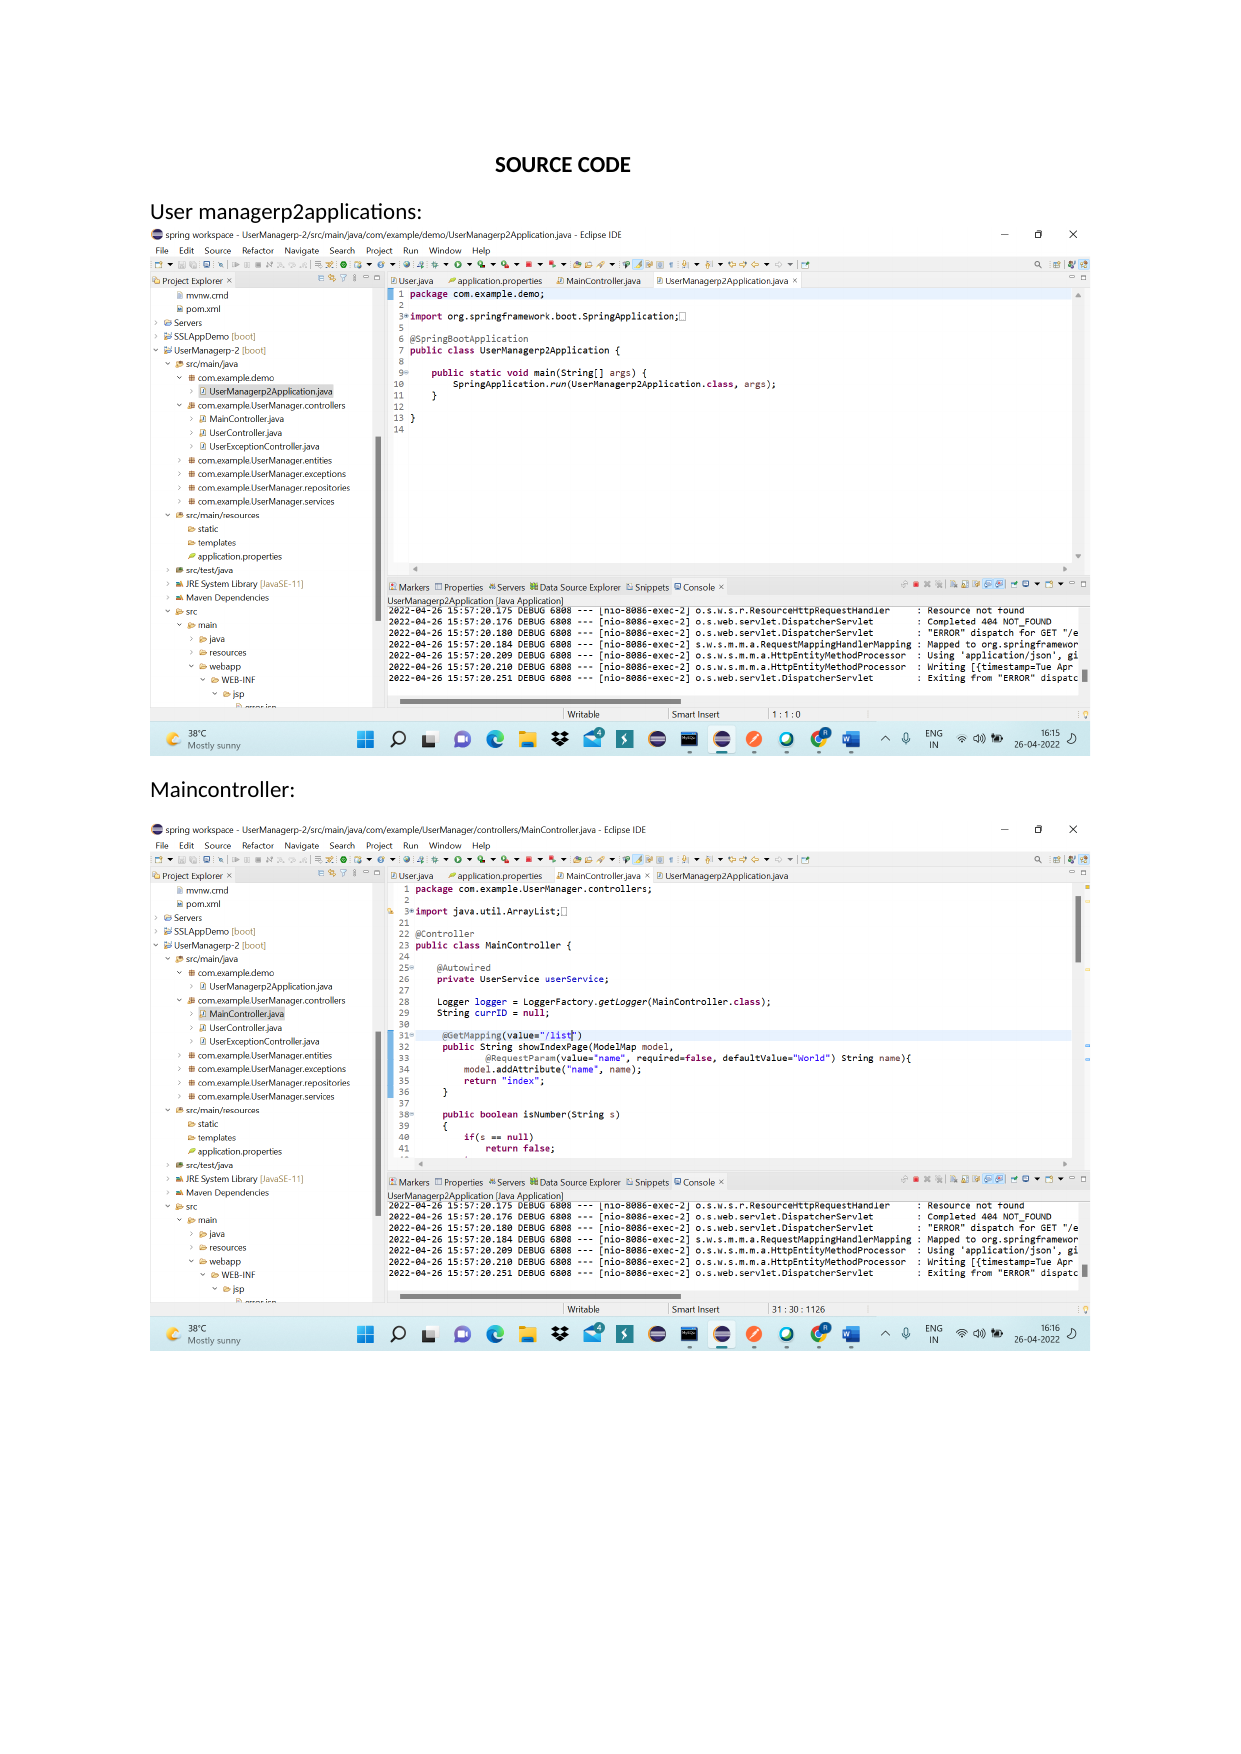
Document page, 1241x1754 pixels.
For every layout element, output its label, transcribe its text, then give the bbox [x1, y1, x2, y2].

picture [150, 227, 1091, 756]
picture [150, 821, 1091, 1351]
text Maincontroller: [150, 775, 1090, 803]
text User managerp2applications: [150, 197, 1090, 227]
text SOURCE CODE [150, 150, 1090, 178]
